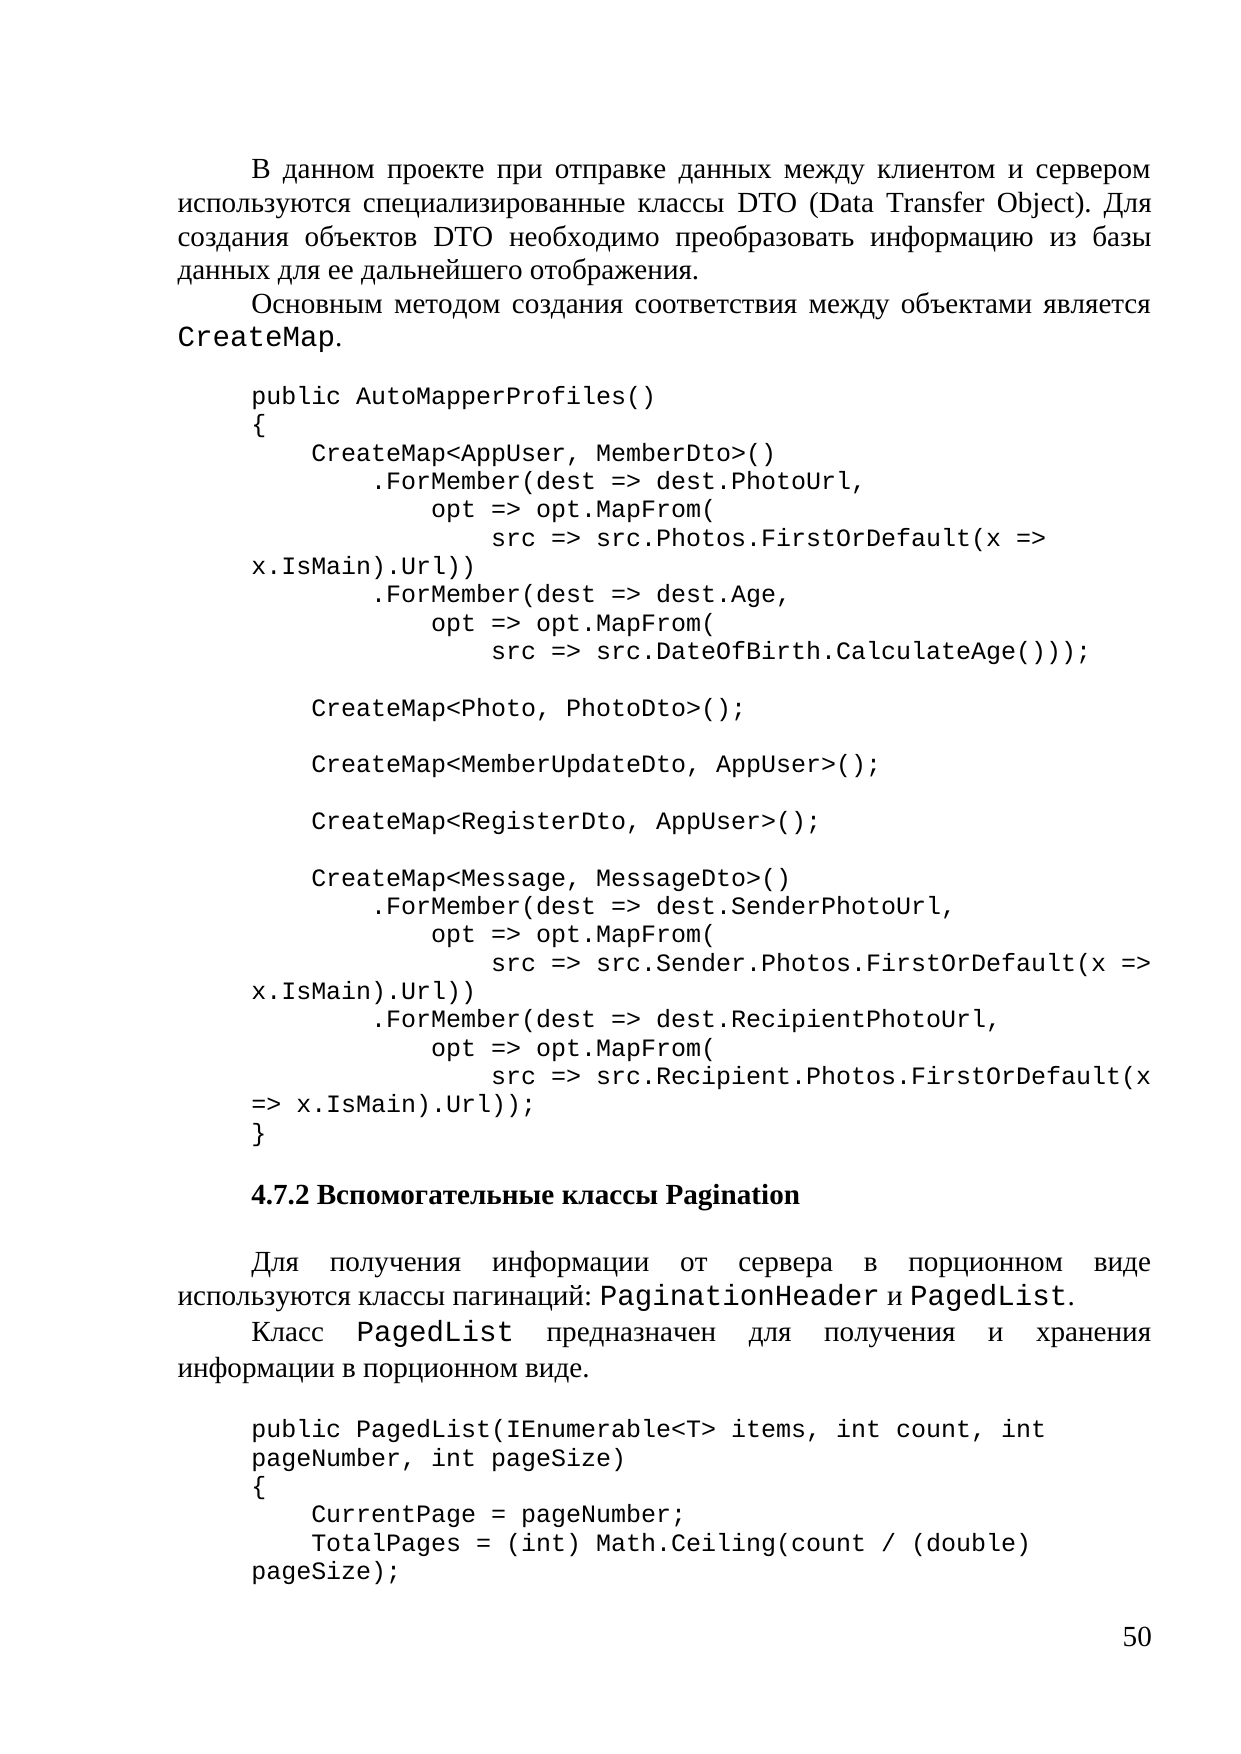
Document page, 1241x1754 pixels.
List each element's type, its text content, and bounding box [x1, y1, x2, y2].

text Основным методом создания соответствия между объектами является CreateMap. [177, 286, 1152, 355]
text public AutoMapperProfiles() { CreateMap<AppUser, MemberDto>() .ForMember(dest => dest.PhotoUrl, opt => opt.MapFrom( src => src.Photos.FirstOrDefault(x => x.IsMain).Url)) .ForMember(dest => dest.Age, opt => opt.MapFrom( src => src.DateOfBirth.CalculateAge())); CreateMap<Photo, PhotoDto>(); CreateMap<MemberUpdateDto, AppUser>(); CreateMap<RegisterDto, AppUser>(); CreateMap<Message, MessageDto>() .ForMember(dest => dest.SenderPhotoUrl, opt => opt.MapFrom( src => src.Sender.Photos.FirstOrDefault(x => x.IsMain).Url)) .ForMember(dest => dest.RecipientPhotoUrl, opt => opt.MapFrom( src => src.Recipient.Photos.FirstOrDefault(x => x.IsMain).Url)); } [251, 384, 1152, 1149]
text Для получения информации от сервера в порционном виде используются классы пагинаций: PaginationHeader и PagedList. [177, 1244, 1152, 1314]
text Класс PagedList предназначен для получения и хранения информации в порционном виде. [177, 1314, 1152, 1383]
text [251, 1417, 1152, 1587]
text 4.7.2 Вспомогательные классы Pagination [177, 1177, 1152, 1211]
text В данном проекте при отправке данных между клиентом и сервером используются специализированные классы DTO (Data Transfer Object). Для создания объектов DTO необходимо преобразовать информацию из базы данных для ее дальнейшего отображения. [177, 152, 1152, 286]
